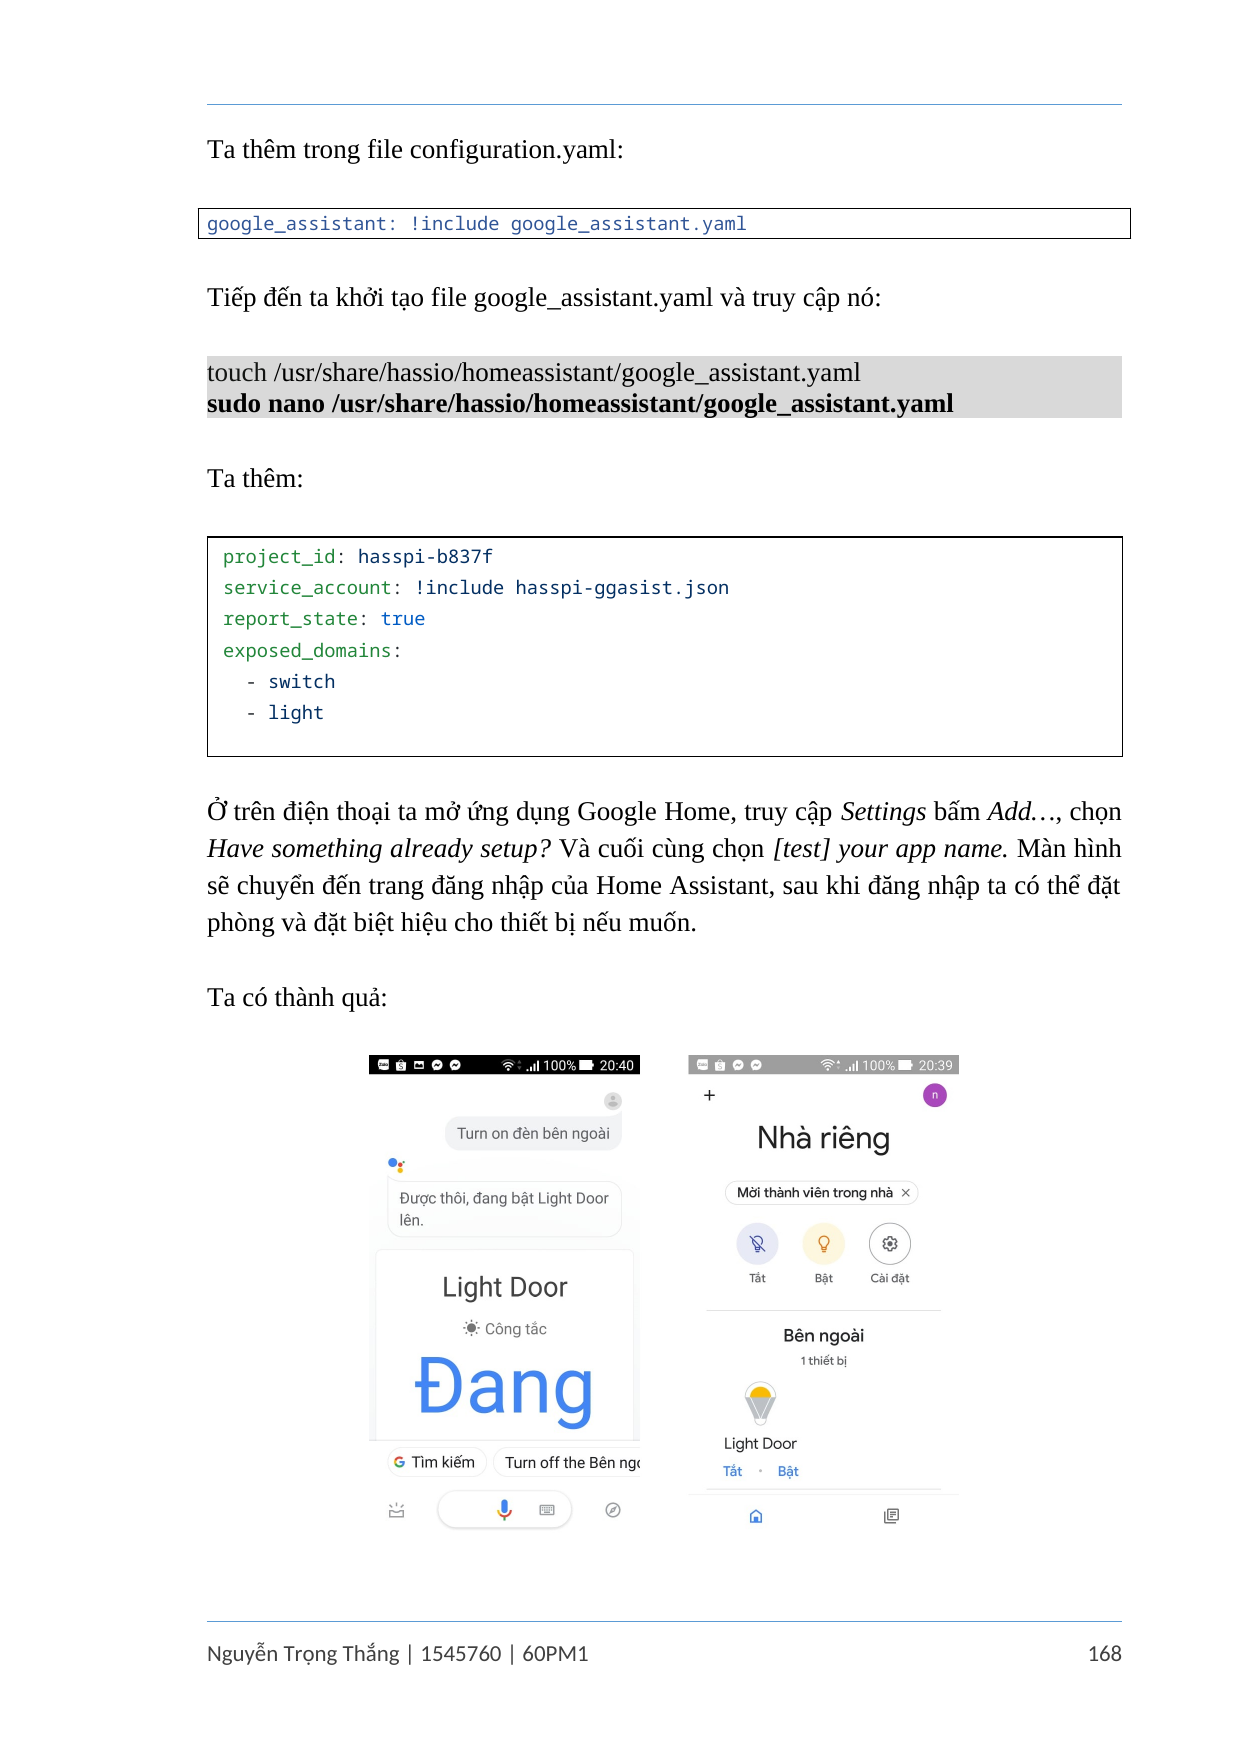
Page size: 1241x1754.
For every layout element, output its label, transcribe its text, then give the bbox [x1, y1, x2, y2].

text Ta có thành quả: [207, 981, 1122, 1012]
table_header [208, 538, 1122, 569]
picture [369, 1055, 959, 1537]
text Ta thêm trong file configuration.yaml: [207, 133, 1122, 164]
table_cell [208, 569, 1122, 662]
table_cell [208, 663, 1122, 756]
text google_assistant: !include google_assistant.yaml [199, 209, 1130, 238]
text Ta thêm: [207, 462, 1122, 493]
text Tiếp đến ta khởi tạo file google_assistant.yaml và truy cập nó: [207, 282, 1122, 313]
text Ở trên điện thoại ta mở ứng dụng Google Home, truy cập Settings bấm Add…, chọn Have something already setup? Và cuối cùng chọn [test] your app name. Màn hình sẽ chuyển đến trang đăng nhập của Home Assistant, sau khi đăng nhập ta có thể đặt phòng và đặt biệt hiệu cho thiết bị nếu muốn. [207, 794, 1122, 938]
text touch /usr/share/hassio/homeassistant/google_assistant.yaml [621, 356, 1122, 387]
subtitle sudo nano /usr/share/hassio/homeassistant/google_assistant.yaml [703, 387, 1122, 418]
